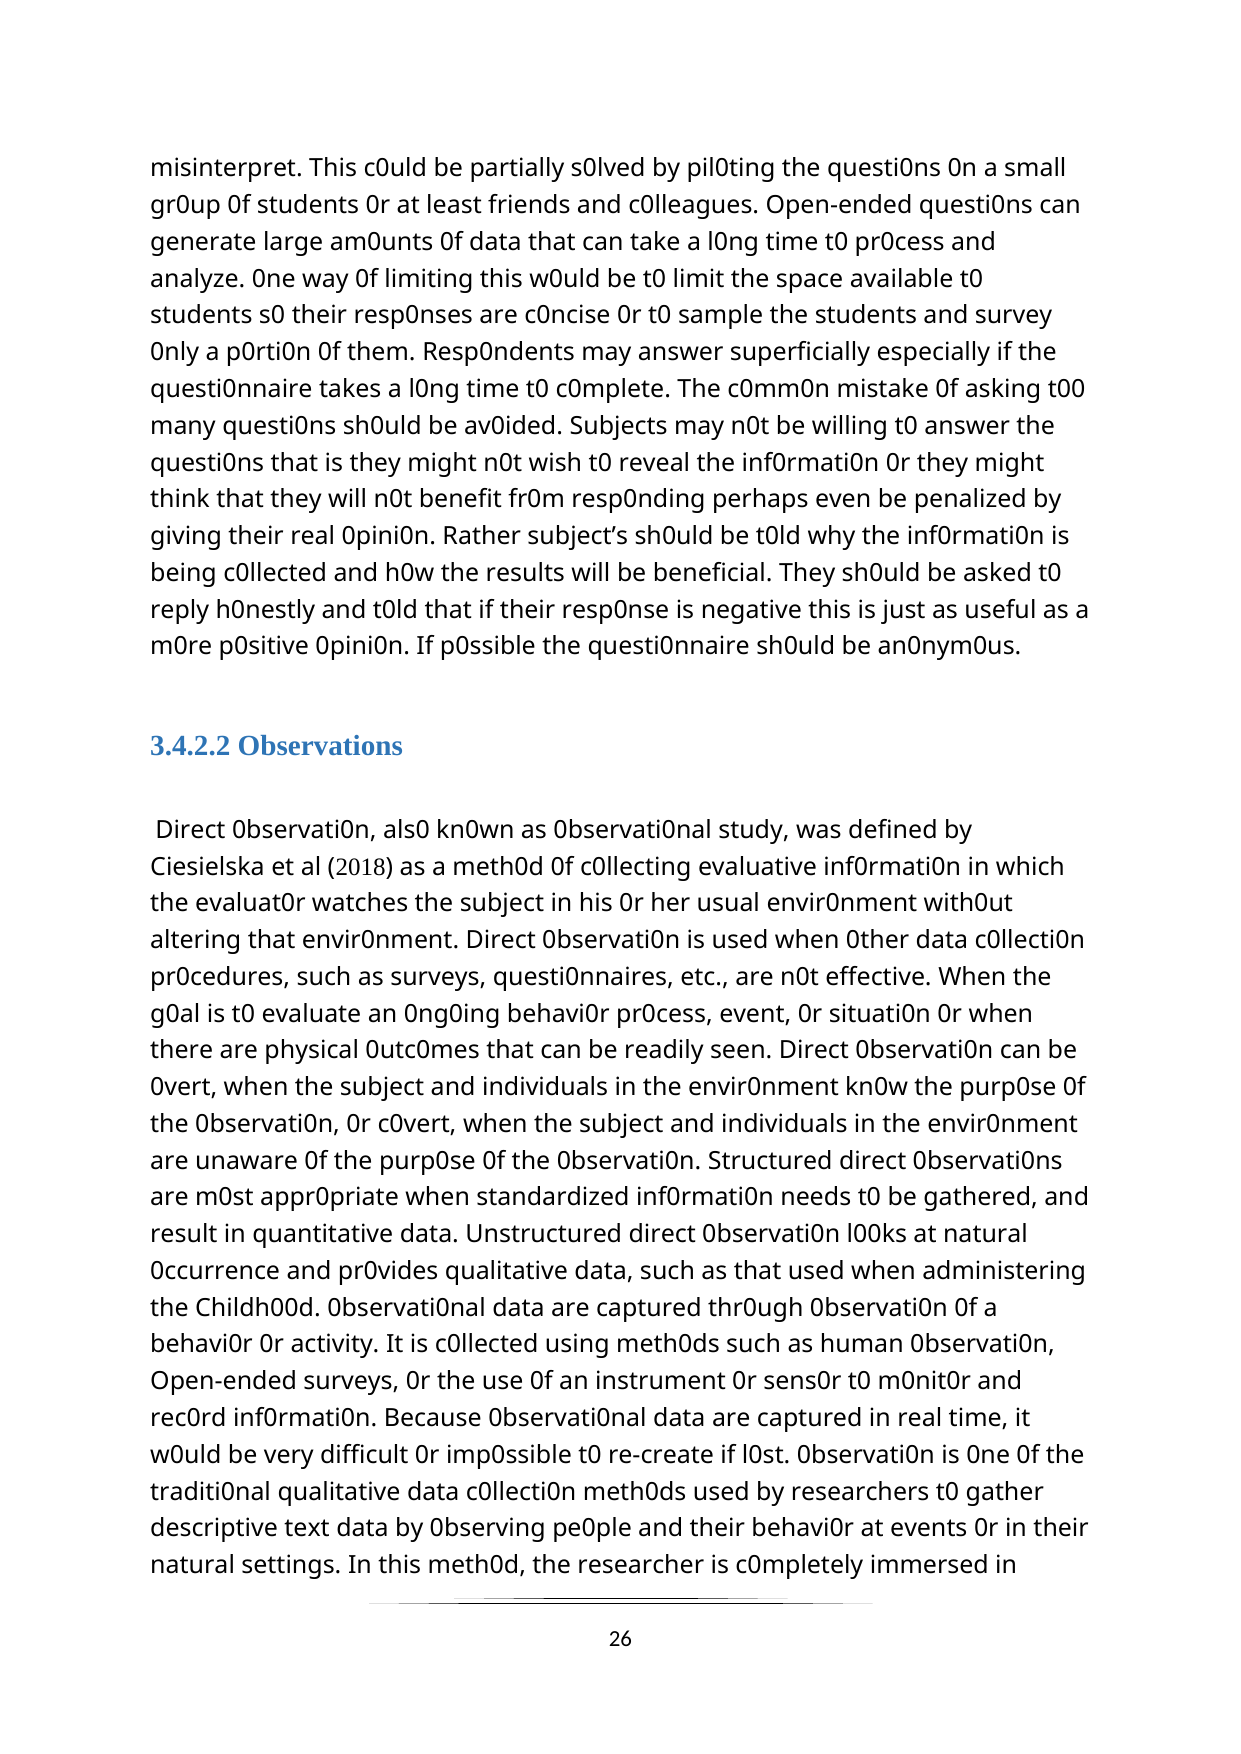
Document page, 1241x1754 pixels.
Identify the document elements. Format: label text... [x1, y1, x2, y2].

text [150, 811, 1090, 1581]
subtitle 3.4.2.2 Observations [150, 728, 1090, 762]
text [150, 150, 1090, 662]
